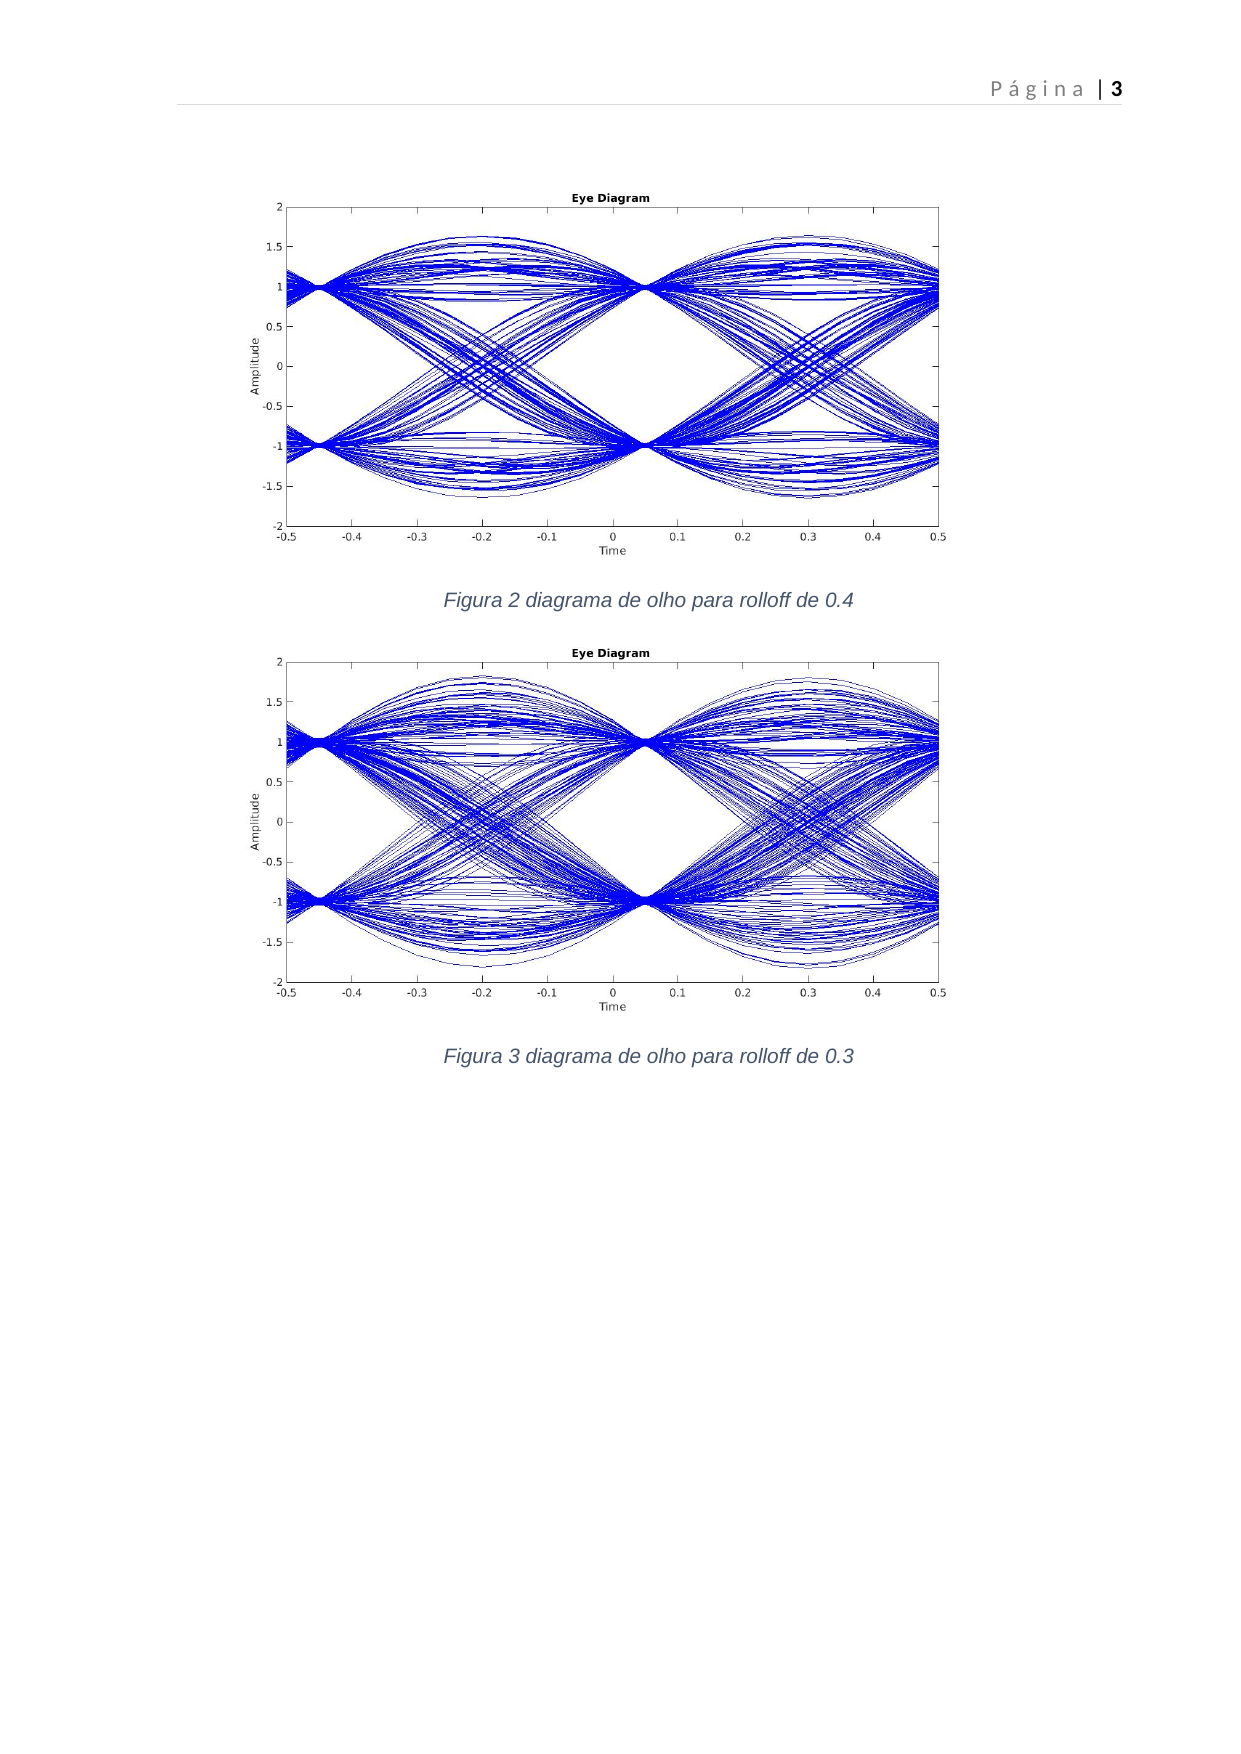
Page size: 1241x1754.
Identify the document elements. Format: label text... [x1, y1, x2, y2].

text Figura 3 diagrama de olho para rolloff de 0.3 [177, 1043, 1122, 1067]
text Figura 2 diagrama de olho para rolloff de 0.4 [177, 588, 1122, 612]
picture [177, 177, 1123, 569]
picture [177, 632, 1123, 1025]
